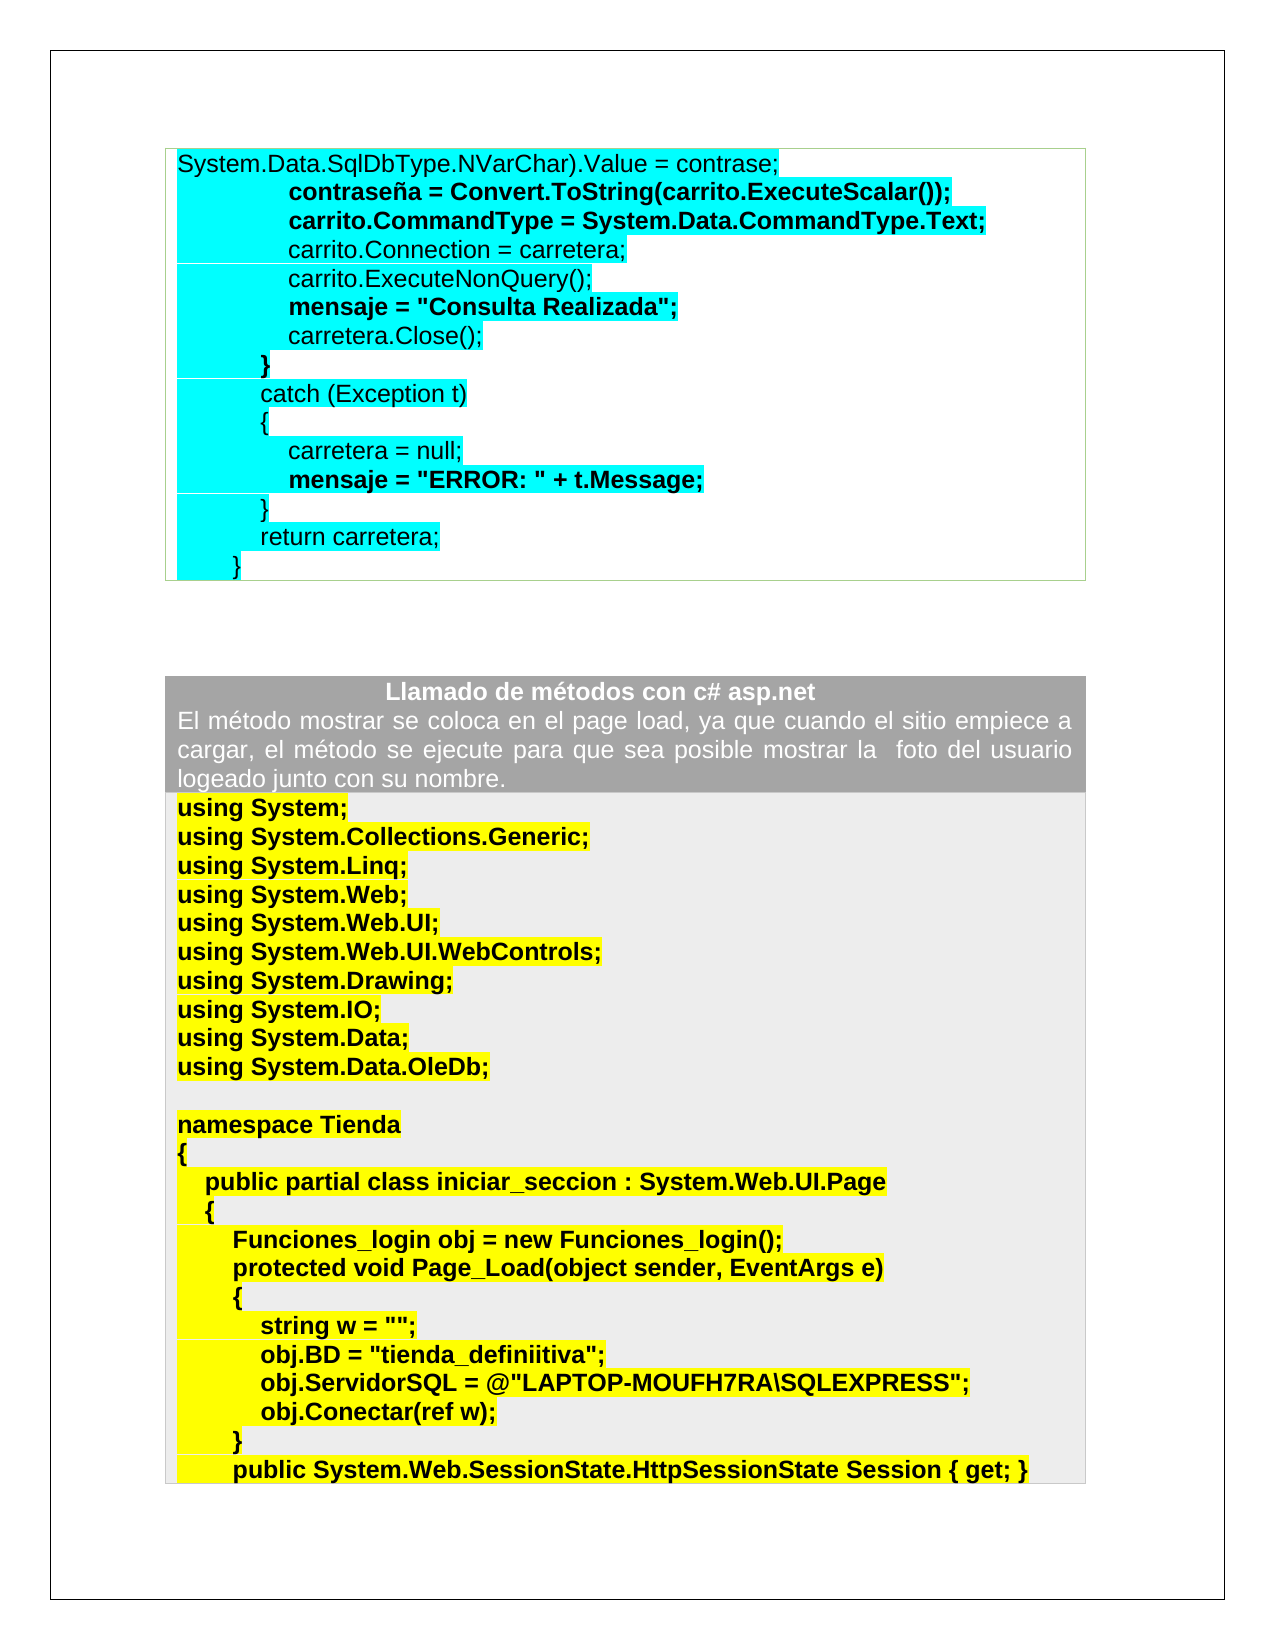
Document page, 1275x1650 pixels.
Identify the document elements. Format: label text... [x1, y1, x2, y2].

table_header Llamado de métodos con c# asp.net El método mostrar se coloca en el page load, ya que cuando el sitio empiece a cargar, el método se ejecute para que sea posible mostrar la foto del usuario logeado junto con su nombre. [166, 677, 1085, 792]
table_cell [166, 793, 1085, 1483]
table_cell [166, 149, 1085, 580]
